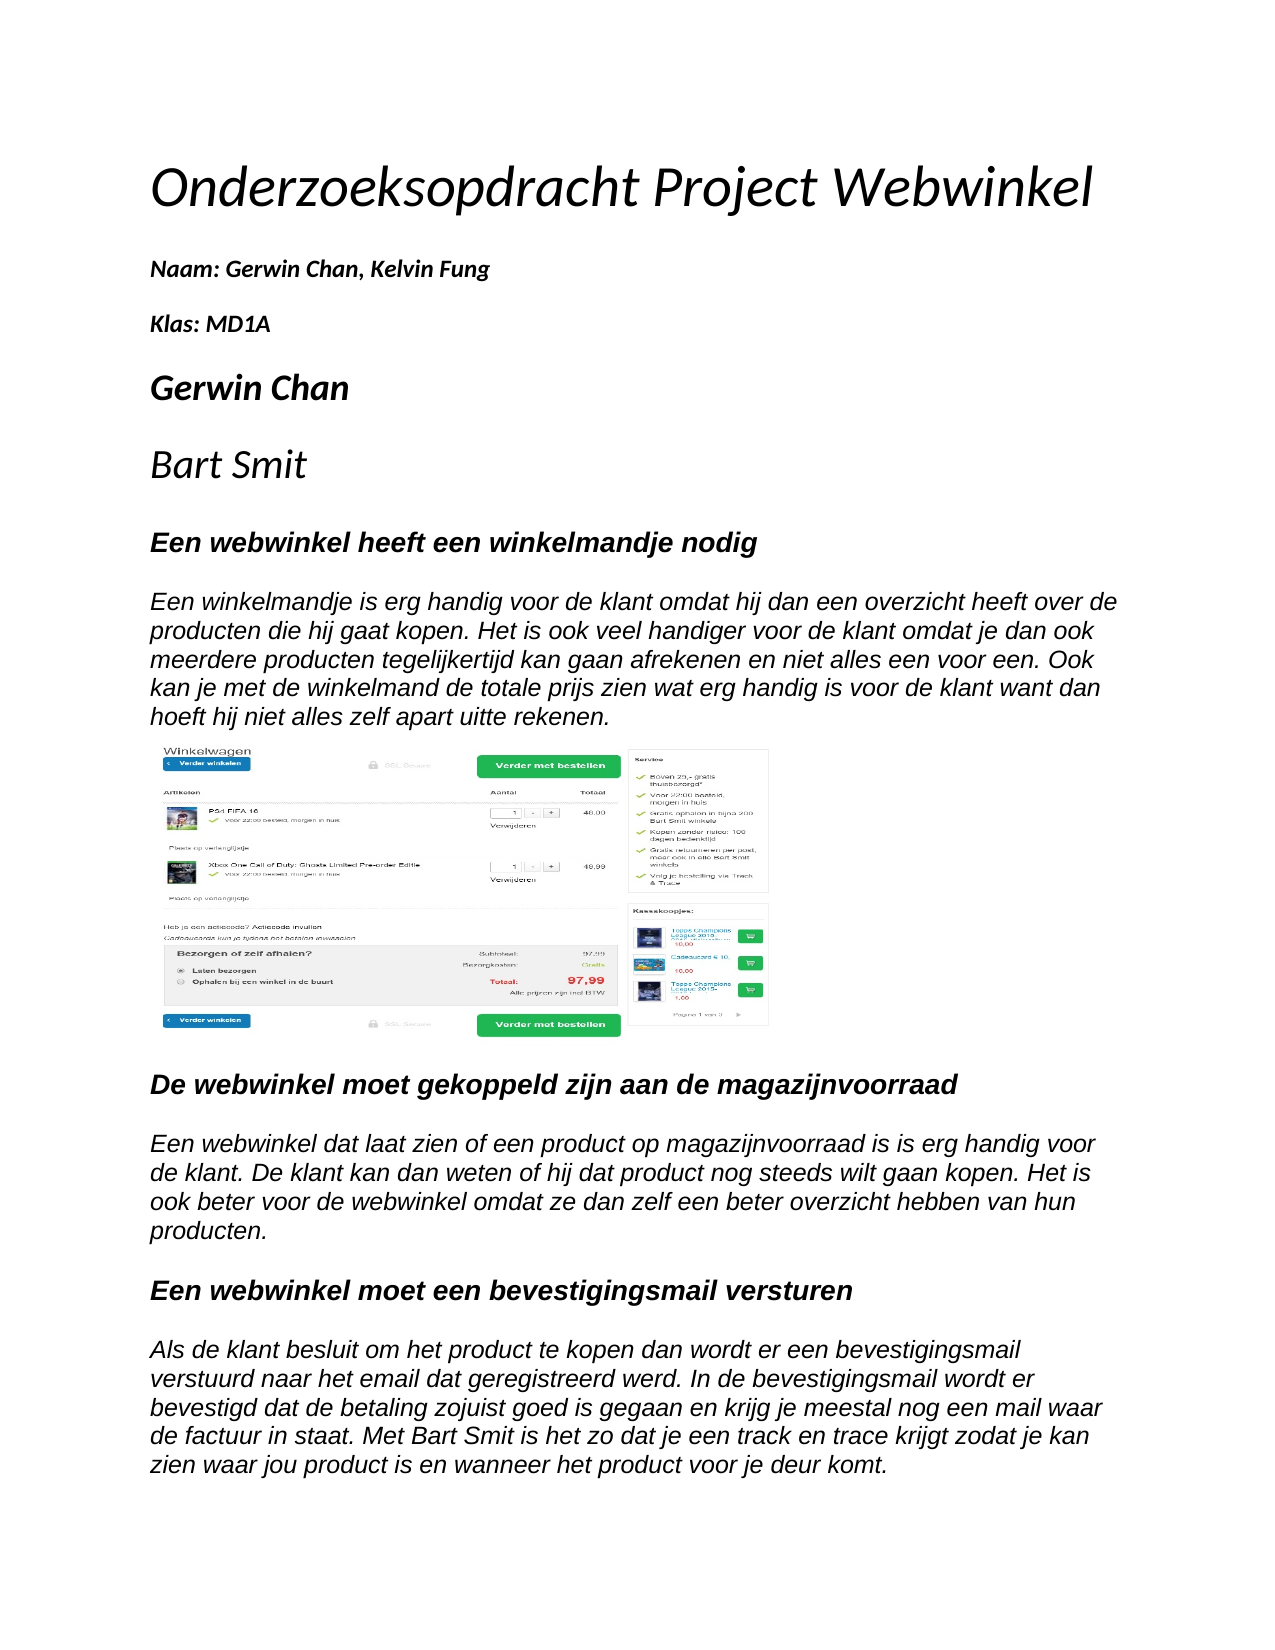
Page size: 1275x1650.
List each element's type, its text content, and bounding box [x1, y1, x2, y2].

text Als de klant besluit om het product te kopen dan wordt er een bevestigingsmail verstuurd naar het email dat geregistreerd werd. In de bevestigingsmail wordt er bevestigd dat de betaling zojuist goed is gegaan en krijg je meestal nog een mail waar de factuur in staat. Met Bart Smit is het zo dat je een track en trace krijgt zodat je kan zien waar jou product is en wanneer het product voor je deur komt. [150, 1335, 1125, 1479]
text Bart Smit [150, 438, 1125, 489]
text Een webwinkel dat laat zien of een product op magazijnvoorraad is is erg handig voor de klant. De klant kan dan weten of hij dat product nog steeds wilt gaan kopen. Het is ook beter voor de webwinkel omdat ze dan zelf een beter overzicht hebben van hun producten. [150, 1129, 1125, 1244]
picture [150, 739, 775, 1047]
text Klas: MD1A [150, 308, 1125, 339]
text Een webwinkel moet een bevestigingsmail versturen [150, 1273, 1125, 1306]
text Naam: Gerwin Chan, Kelvin Fung [150, 253, 1125, 283]
text De webwinkel moet gekoppeld zijn aan de magazijnvoorraad [150, 1068, 1125, 1100]
text Een webwinkel heeft een winkelmandje nodig [150, 526, 1125, 558]
text Gerwin Chan [150, 364, 1125, 410]
text Onderzoeksopdracht Project Webwinkel [150, 150, 1125, 221]
text Een winkelmandje is erg handig voor de klant omdat hij dan een overzicht heeft over de producten die hij gaat kopen. Het is ook veel handiger voor de klant omdat je dan ook meerdere producten tegelijkertijd kan gaan afrekenen en niet alles een voor een. Ook kan je met de winkelmand de totale prijs zien wat erg handig is voor de klant want dan hoeft hij niet alles zelf apart uitte rekenen. [150, 587, 1125, 731]
